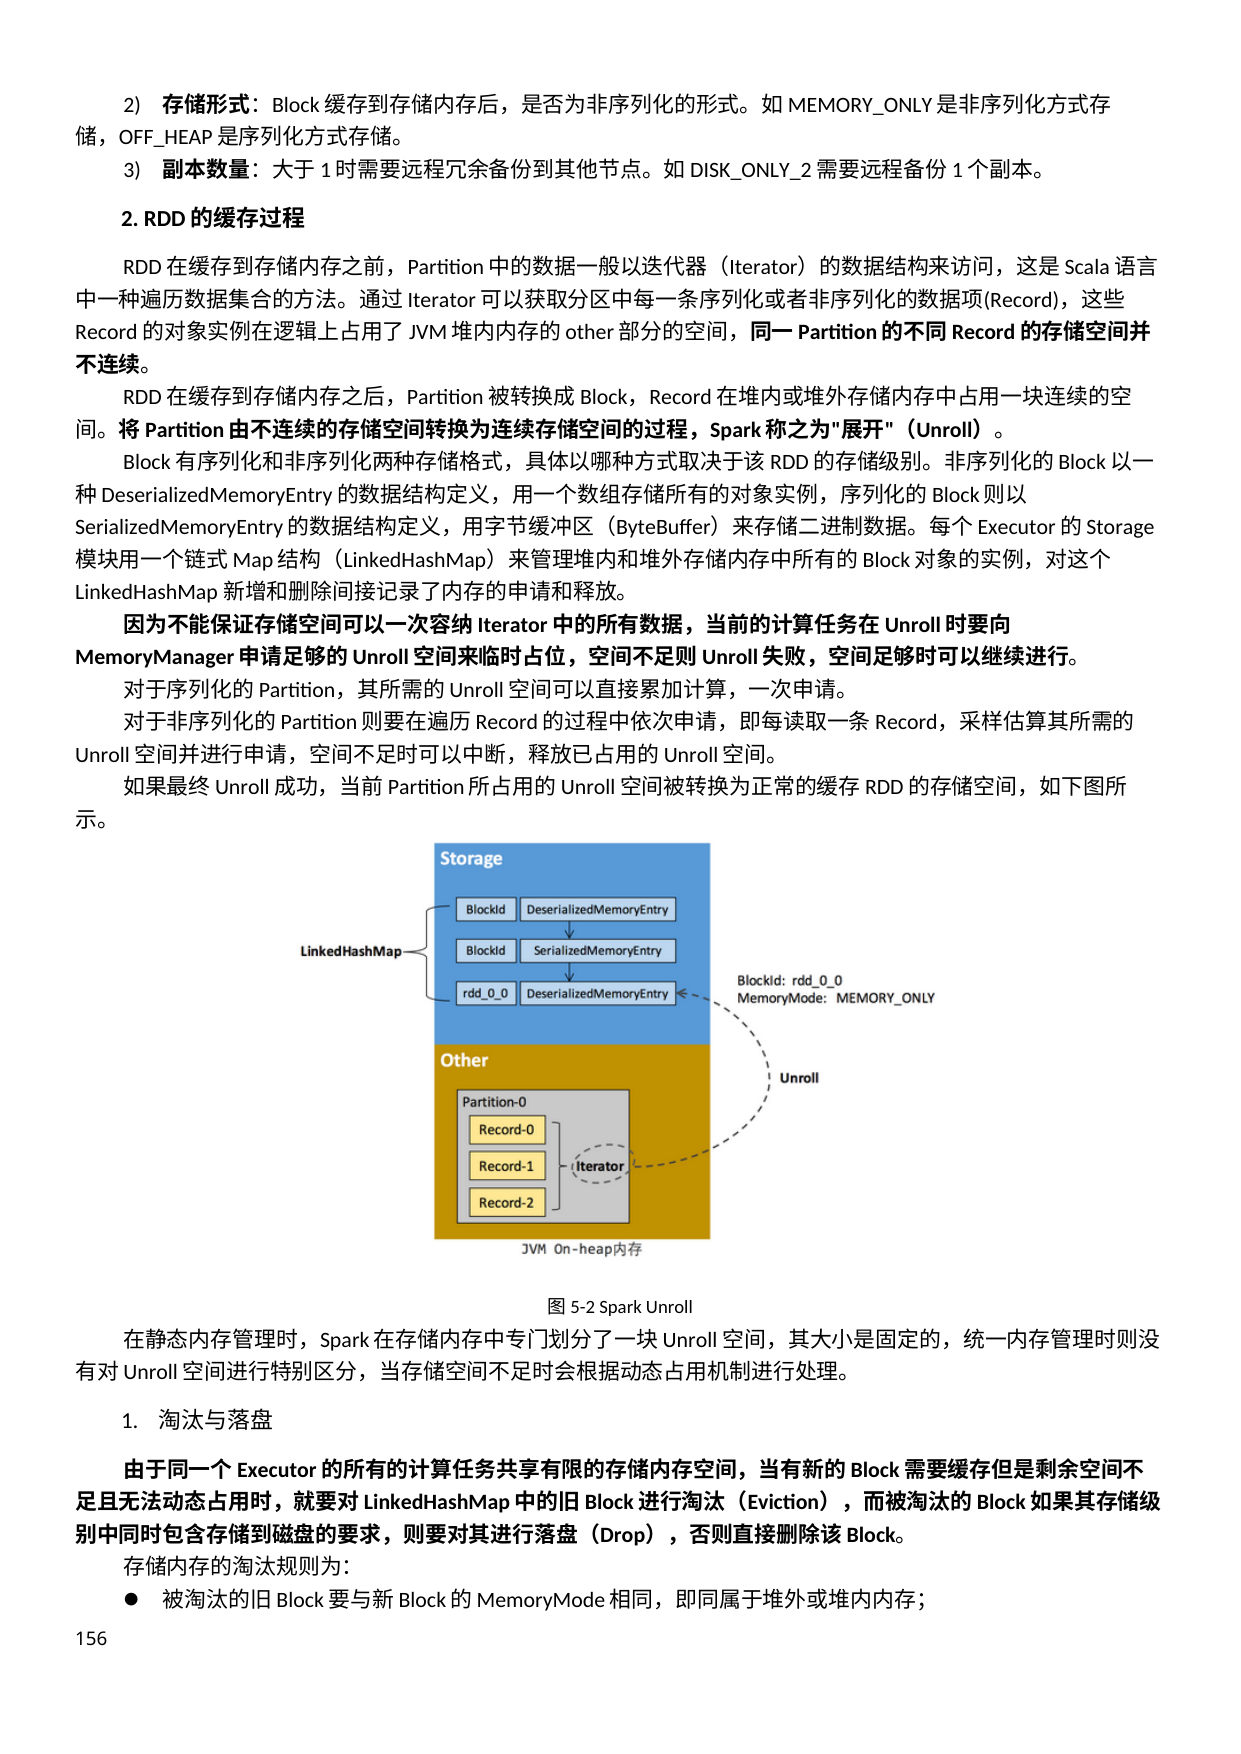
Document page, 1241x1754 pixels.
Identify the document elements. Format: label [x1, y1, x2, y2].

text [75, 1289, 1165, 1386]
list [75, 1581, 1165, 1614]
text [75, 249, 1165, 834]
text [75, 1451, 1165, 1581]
picture [286, 833, 954, 1262]
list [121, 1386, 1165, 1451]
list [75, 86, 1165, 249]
